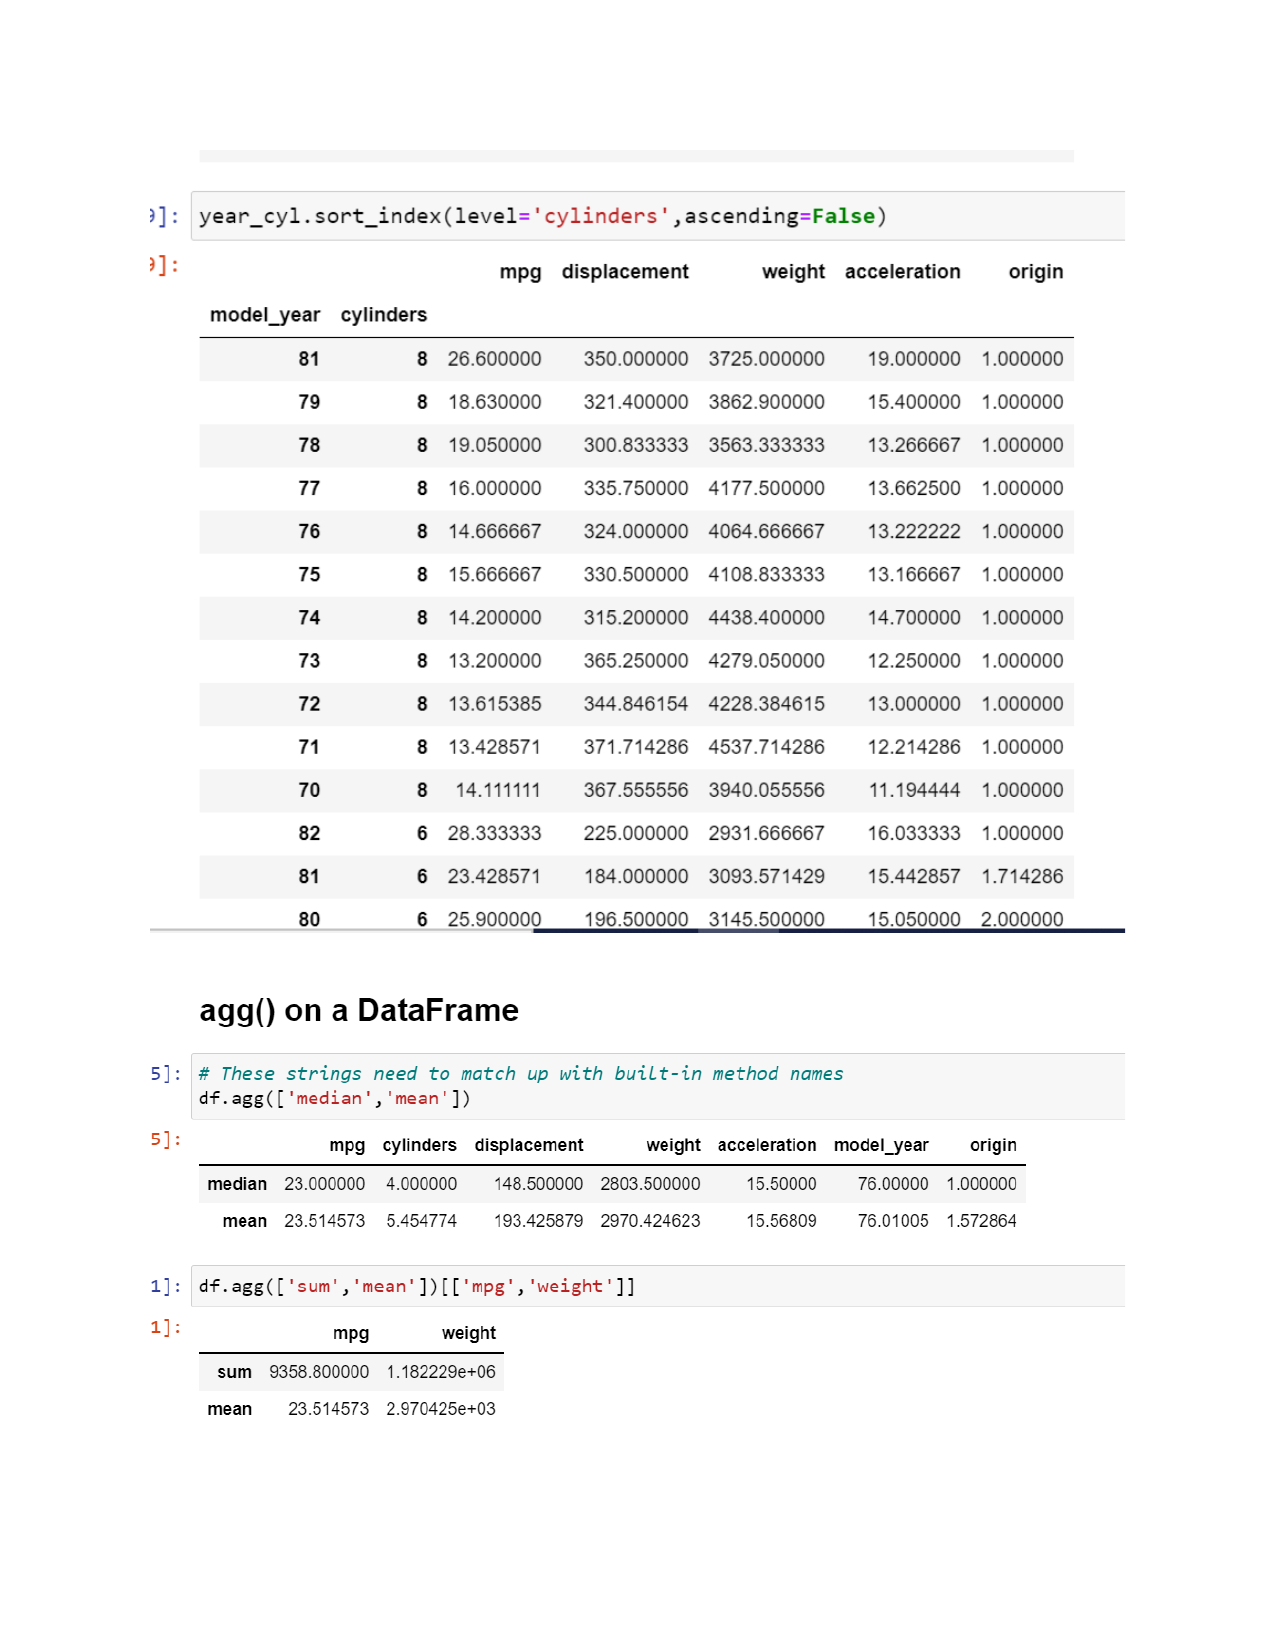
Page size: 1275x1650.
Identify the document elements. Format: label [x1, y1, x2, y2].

picture [150, 951, 1125, 1456]
picture [150, 150, 1125, 933]
